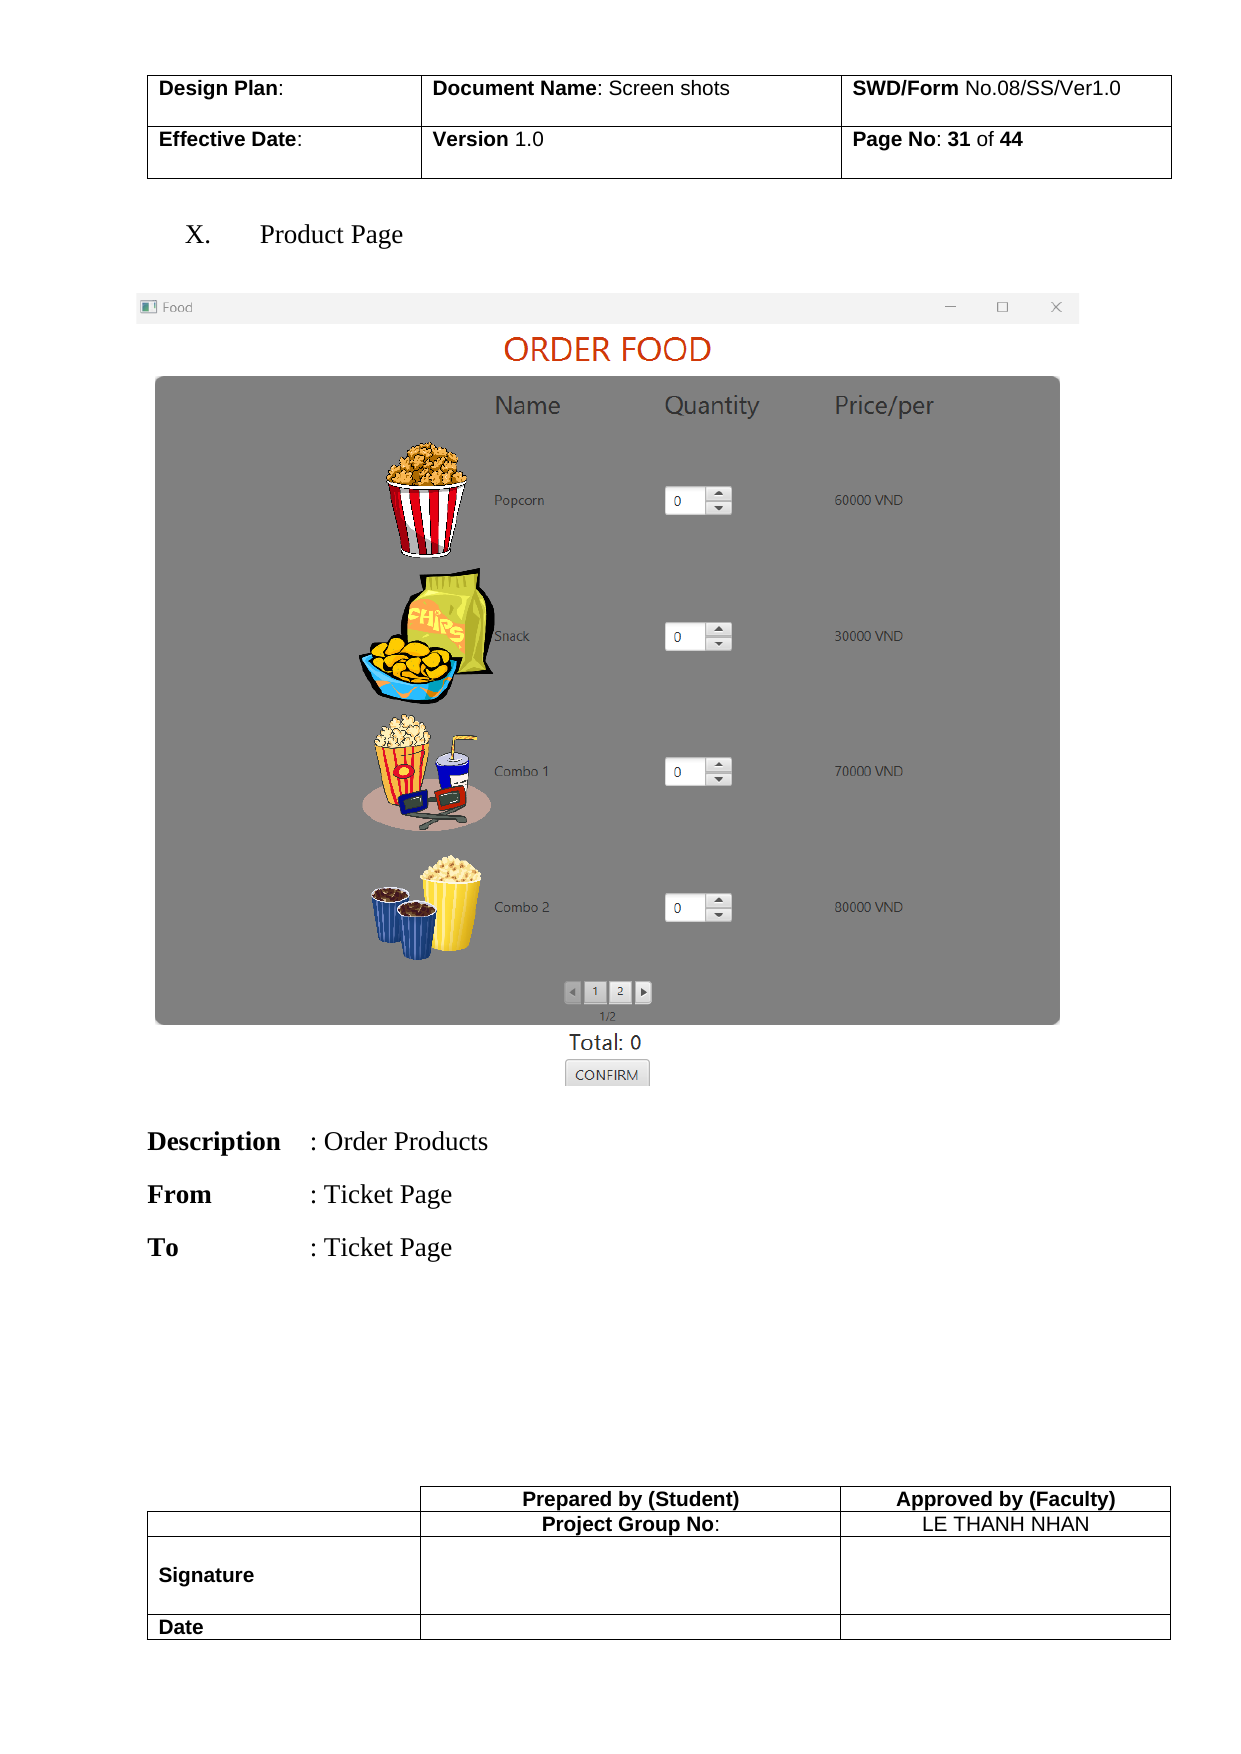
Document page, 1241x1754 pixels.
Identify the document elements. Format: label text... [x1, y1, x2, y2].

text To : Ticket Page [147, 1231, 1093, 1262]
picture [135, 293, 1079, 1084]
text From : Ticket Page [147, 1178, 1093, 1209]
list Product Page [184, 218, 1093, 249]
